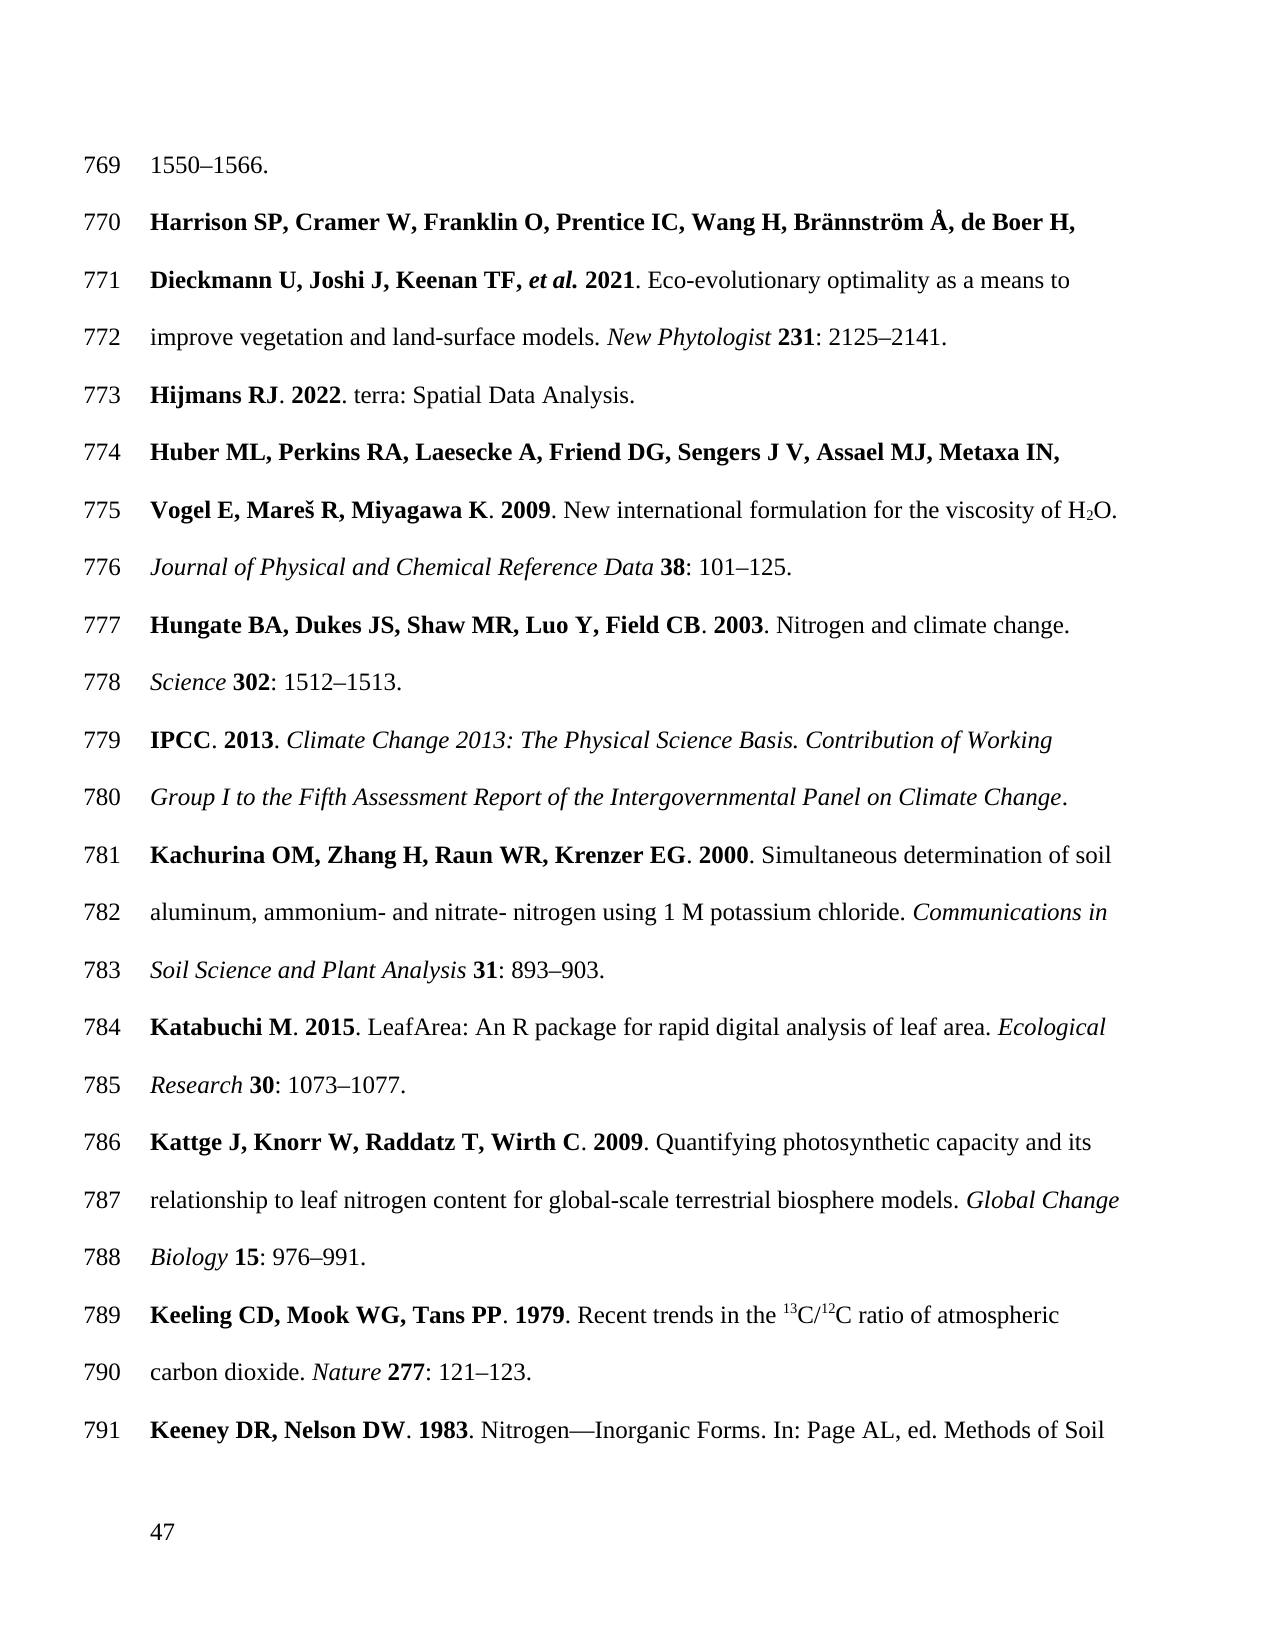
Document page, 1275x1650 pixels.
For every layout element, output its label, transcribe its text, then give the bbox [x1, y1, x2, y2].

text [150, 1415, 1125, 1444]
text Kattge J, Knorr W, Raddatz T, Wirth C. 2009. Quantifying photosynthetic capacity and its relationship to leaf nitrogen content for global-scale terrestrial biosphere models. Global Change Biology 15: 976–991. [150, 1127, 1125, 1271]
text Hijmans RJ. 2022. terra: Spatial Data Analysis. [150, 380, 1125, 409]
text Katabuchi M. 2015. LeafArea: An R package for rapid digital analysis of leaf area. Ecological Research 30: 1073–1077. [150, 1012, 1125, 1099]
text Hungate BA, Dukes JS, Shaw MR, Luo Y, Field CB. 2003. Nitrogen and climate change. Science 302: 1512–1513. [150, 610, 1125, 696]
text IPCC. 2013. Climate Change 2013: The Physical Science Basis. Contribution of Working Group I to the Fifth Assessment Report of the Intergovernmental Panel on Climate Change. [150, 725, 1125, 811]
text Huber ML, Perkins RA, Laesecke A, Friend DG, Sengers J V, Assael MJ, Metaxa IN, Vogel E, Mareš R, Miyagawa K. 2009. New international formulation for the viscosity of H2O. Journal of Physical and Chemical Reference Data 38: 101–125. [150, 437, 1125, 581]
text Keeling CD, Mook WG, Tans PP. 1979. Recent trends in the 13C/12C ratio of atmospheric carbon dioxide. Nature 277: 121–123. [150, 1300, 1125, 1386]
text Harrison SP, Cramer W, Franklin O, Prentice IC, Wang H, Brännström Å, de Boer H, Dieckmann U, Joshi J, Keenan TF, et al. 2021. Eco-evolutionary optimality as a means to improve vegetation and land-surface models. New Phytologist 231: 2125–2141. [150, 207, 1125, 351]
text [150, 150, 1125, 179]
text Kachurina OM, Zhang H, Raun WR, Krenzer EG. 2000. Simultaneous determination of soil aluminum, ammonium- and nitrate- nitrogen using 1 M potassium chloride. Communications in Soil Science and Plant Analysis 31: 893–903. [150, 840, 1125, 984]
